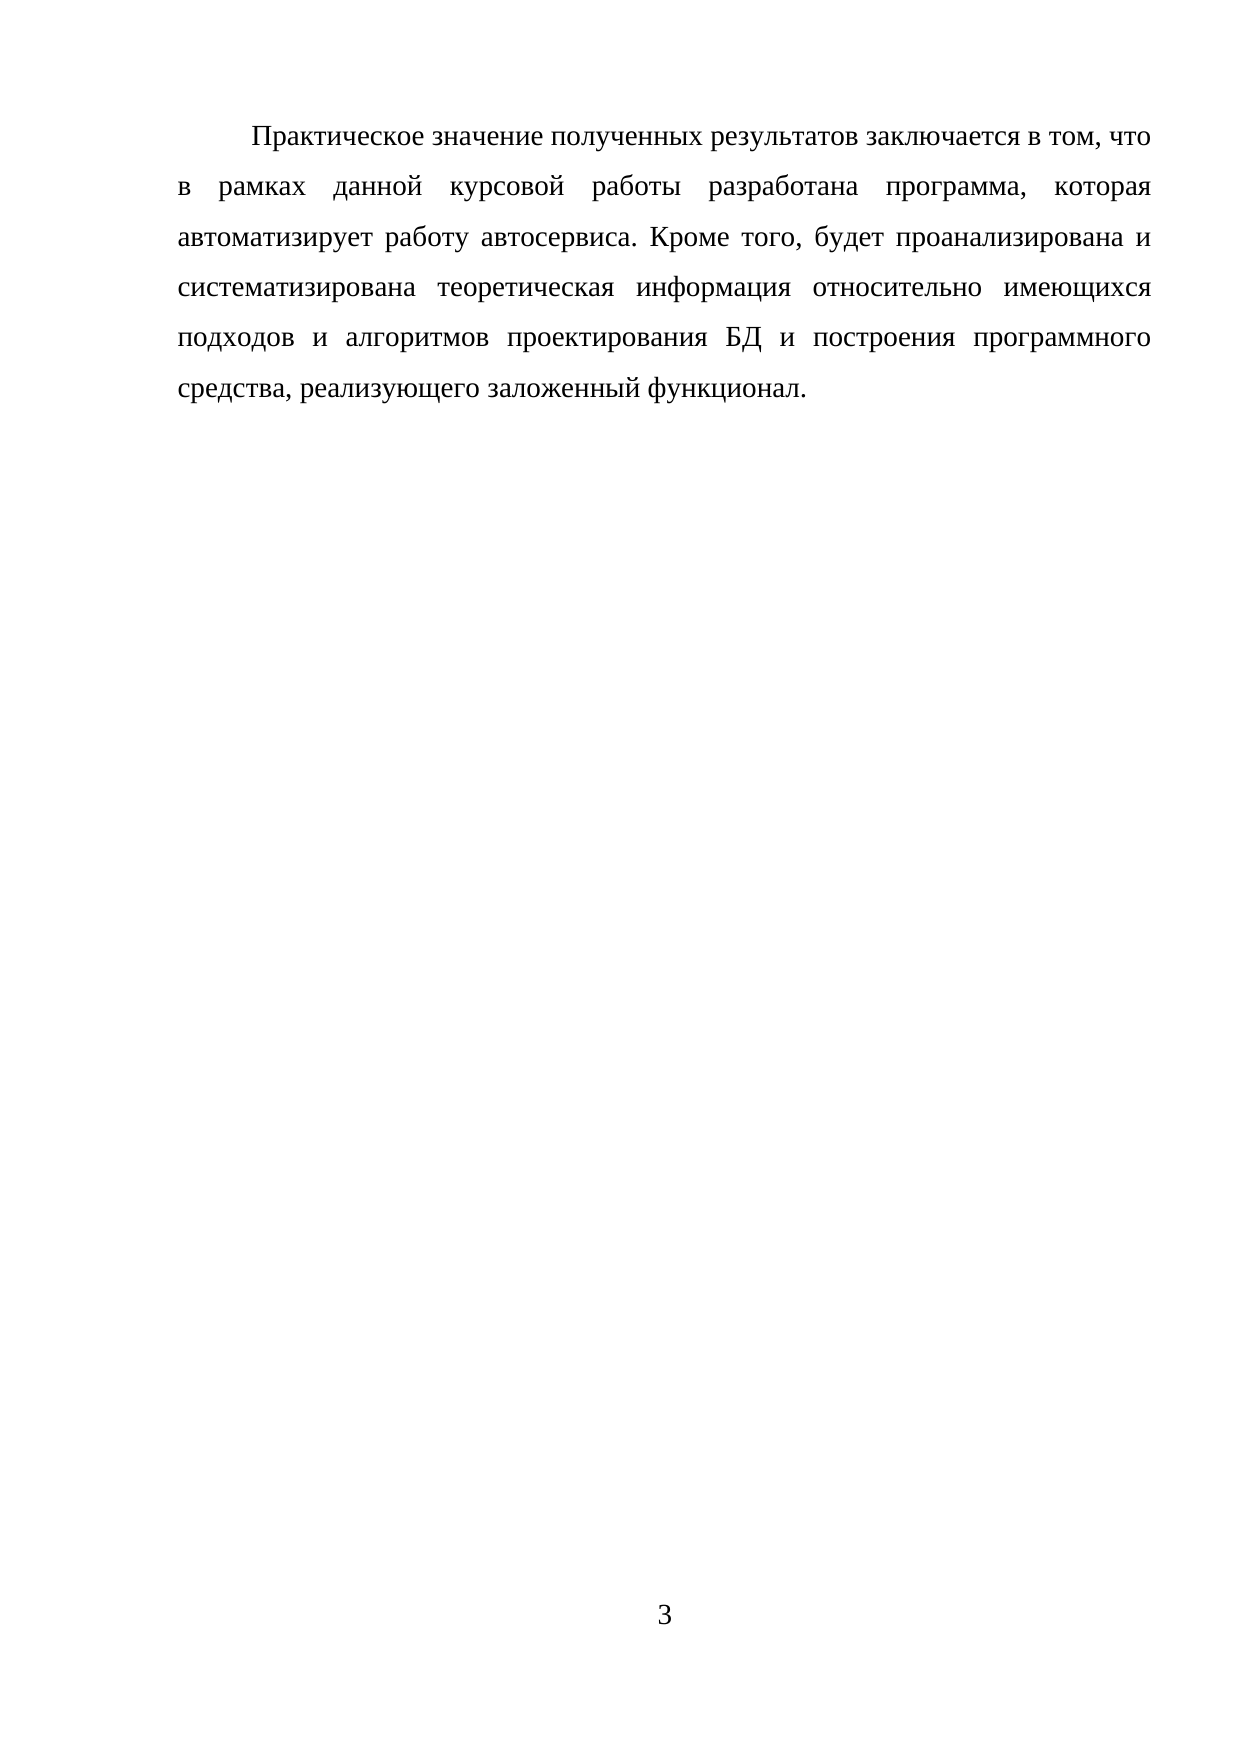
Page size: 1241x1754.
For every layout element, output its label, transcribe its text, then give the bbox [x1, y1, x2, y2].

text Практическое значение полученных результатов заключается в том, что в рамках данной курсовой работы разработана программа, которая автоматизирует работу автосервиса. Кроме того, будет проанализирована и систематизирована теоретическая информация относительно имеющихся подходов и алгоритмов проектирования БД и построения программного средства, реализующего заложенный функционал. [177, 118, 1152, 403]
